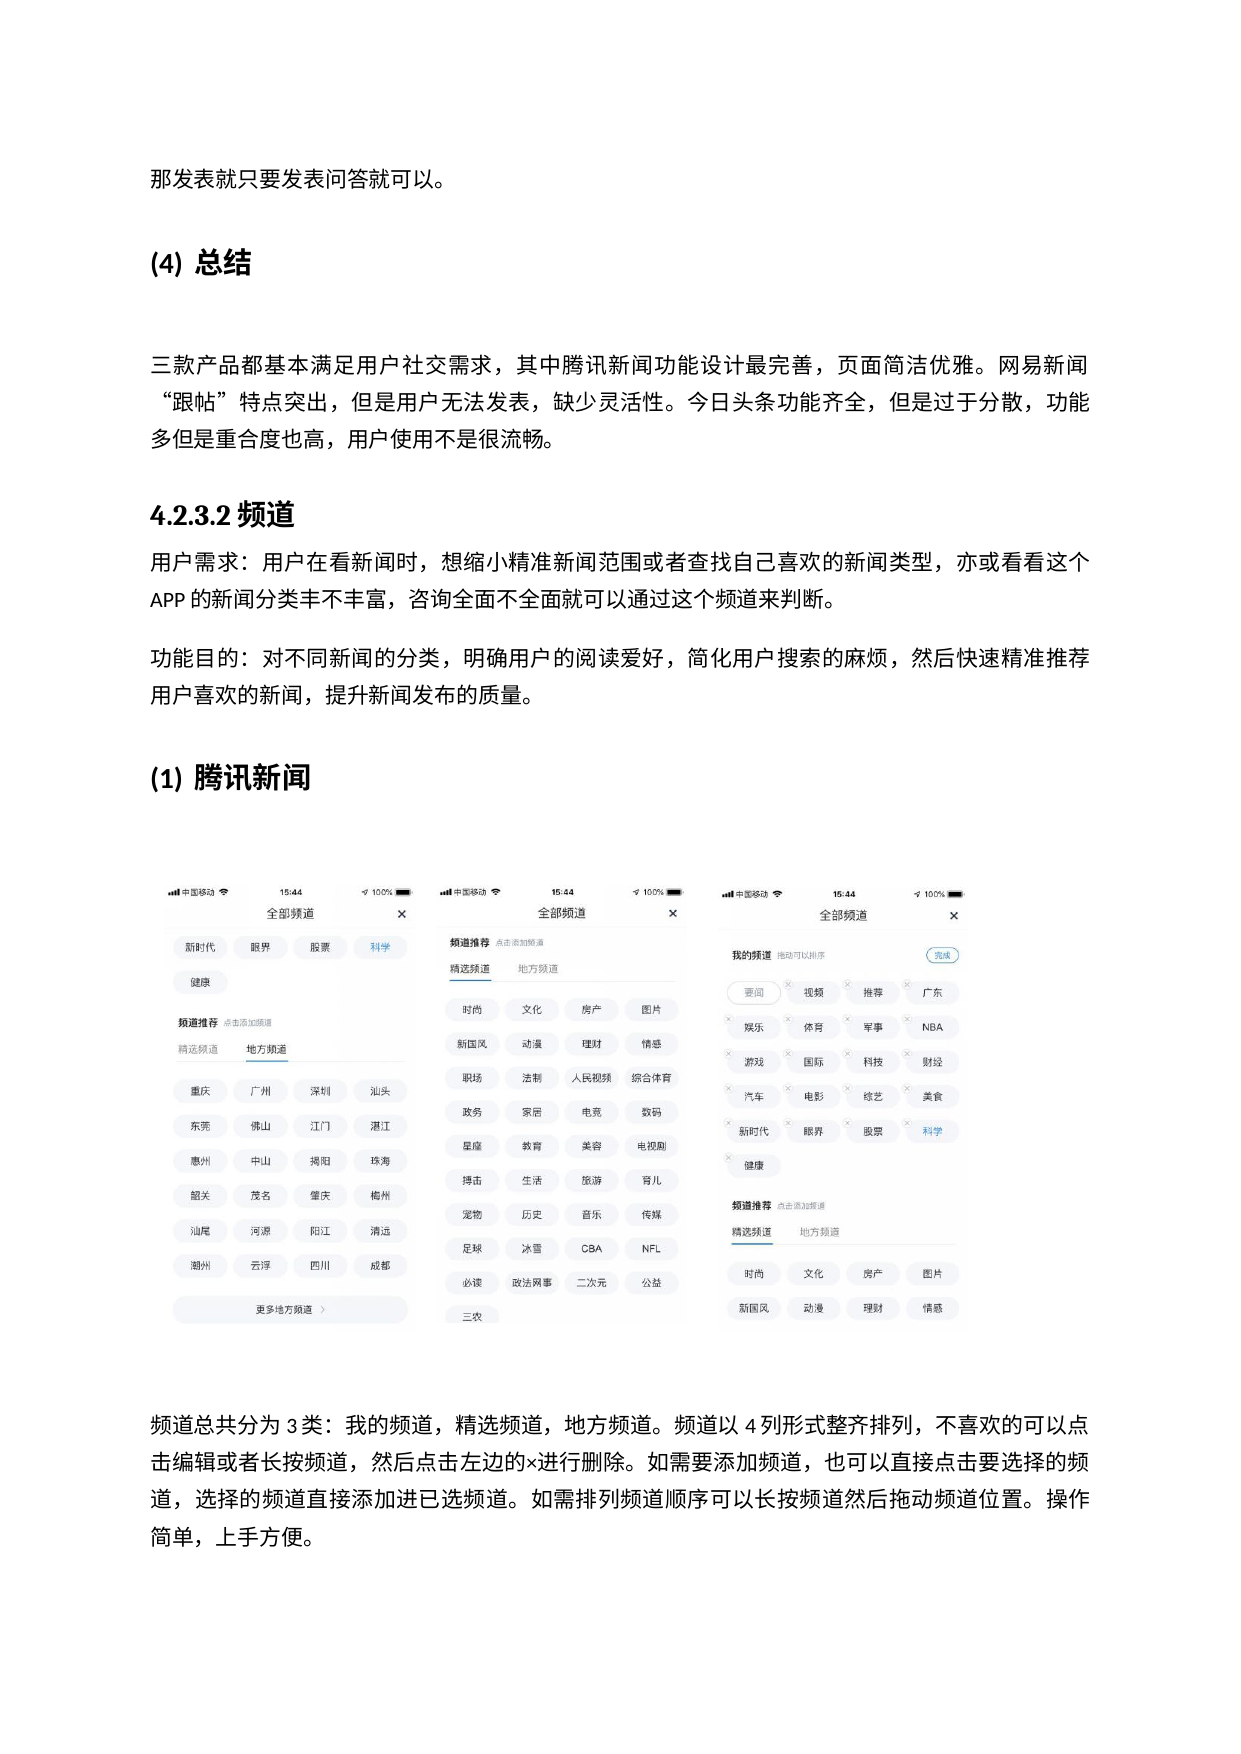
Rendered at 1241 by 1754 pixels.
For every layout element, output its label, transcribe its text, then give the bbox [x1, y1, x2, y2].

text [150, 162, 1090, 194]
text 频道总共分为3类：我的频道，精选频道，地方频道。频道以4列形式整齐排列，不喜欢的可以点击编辑或者长按频道，然后点击左边的×进行删除。如需要添加频道，也可以直接点击要选择的频道，选择的频道直接添加进已选频道。如需排列频道顺序可以长按频道然后拖动频道位置。操作简单，上手方便。 [150, 1407, 1090, 1552]
picture [718, 887, 968, 1331]
picture [436, 885, 687, 1323]
subtitle 腾讯新闻 [150, 744, 1090, 809]
text 三款产品都基本满足用户社交需求，其中腾讯新闻功能设计最完善，页面简洁优雅。网易新闻“跟帖”特点突出，但是用户无法发表，缺少灵活性。今日头条功能齐全，但是过于分散，功能多但是重合度也高，用户使用不是很流畅。 [150, 347, 1090, 454]
picture [164, 885, 416, 1333]
subtitle 总结 [150, 228, 1090, 293]
subtitle 频道 [150, 480, 1090, 545]
text 功能目的：对不同新闻的分类，明确用户的阅读爱好，简化用户搜索的麻烦，然后快速精准推荐用户喜欢的新闻，提升新闻发布的质量。 [150, 640, 1090, 710]
text 用户需求：用户在看新闻时，想缩小精准新闻范围或者查找自己喜欢的新闻类型，亦或看看这个APP的新闻分类丰不丰富，咨询全面不全面就可以通过这个频道来判断。 [150, 545, 1090, 614]
